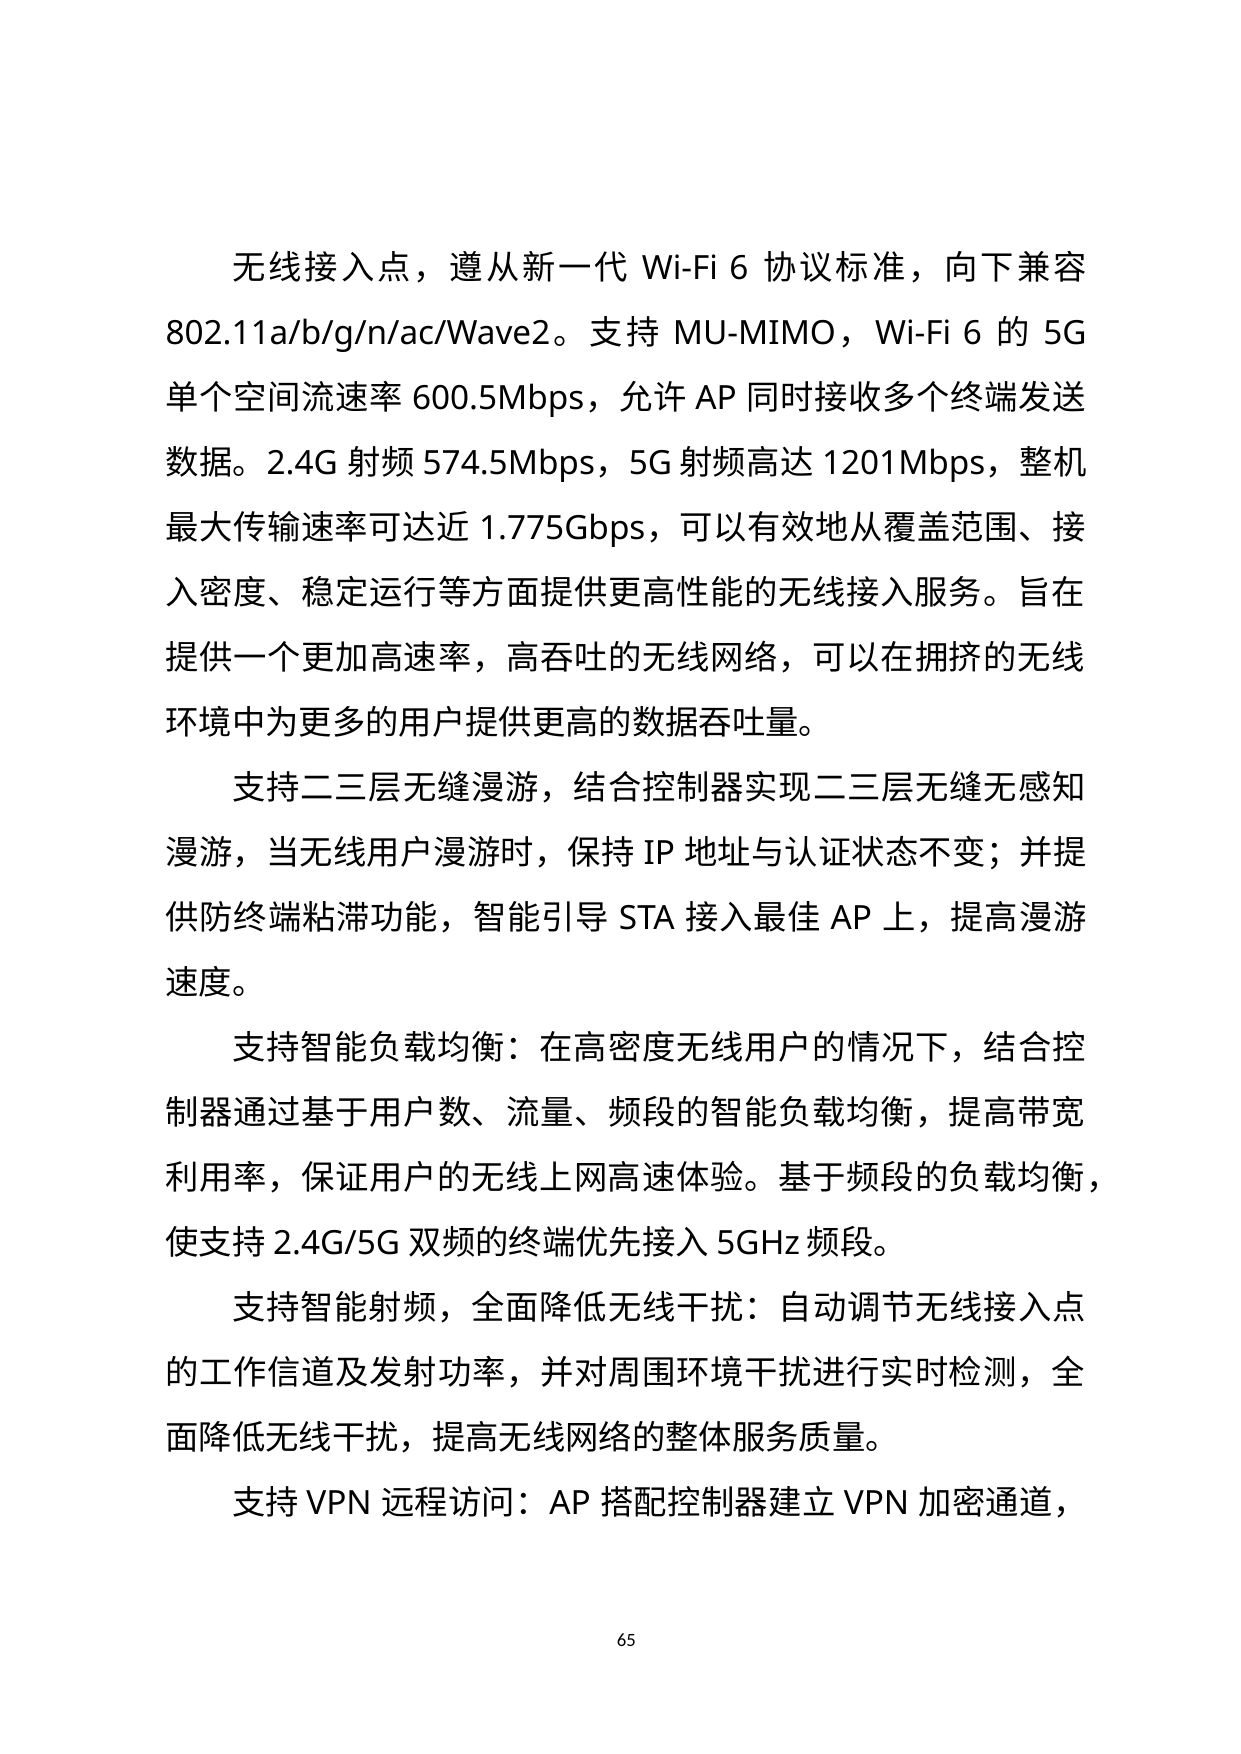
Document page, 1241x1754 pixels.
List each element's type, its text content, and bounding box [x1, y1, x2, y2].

text 支持二三层无缝漫游，结合控制器实现二三层无缝无感知漫游，当无线用户漫游时，保持 IP 地址与认证状态不变；并提供防终端粘滞功能，智能引导 STA 接入最佳 AP 上，提高漫游速度。 [165, 753, 1087, 1013]
text 支持智能射频，全面降低无线干扰：自动调节无线接入点的工作信道及发射功率，并对周围环境干扰进行实时检测，全面降低无线干扰，提高无线网络的整体服务质量。 [165, 1273, 1087, 1468]
text 支持智能负载均衡：在高密度无线用户的情况下，结合控制器通过基于用户数、流量、频段的智能负载均衡，提高带宽利用率，保证用户的无线上网高速体验。基于频段的负载均衡，使支持 2.4G/5G 双频的终端优先接入 5GHz频段。 [165, 1013, 1087, 1273]
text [165, 1468, 1087, 1533]
text 无线接入点，遵从新一代 Wi-Fi 6 协议标准，向下兼容 802.11a/b/g/n/ac/Wave2。支持 MU-MIMO，Wi-Fi 6 的 5G 单个空间流速率 600.5Mbps，允许 AP 同时接收多个终端发送数据。2.4G 射频 574.5Mbps，5G射频高达 1201Mbps，整机最大传输速率可达近 1.775Gbps，可以有效地从覆盖范围、接入密度、稳定运行等方面提供更高性能的无线接入服务。旨在提供一个更加高速率，高吞吐的无线网络，可以在拥挤的无线环境中为更多的用户提供更高的数据吞吐量。 [165, 233, 1087, 753]
